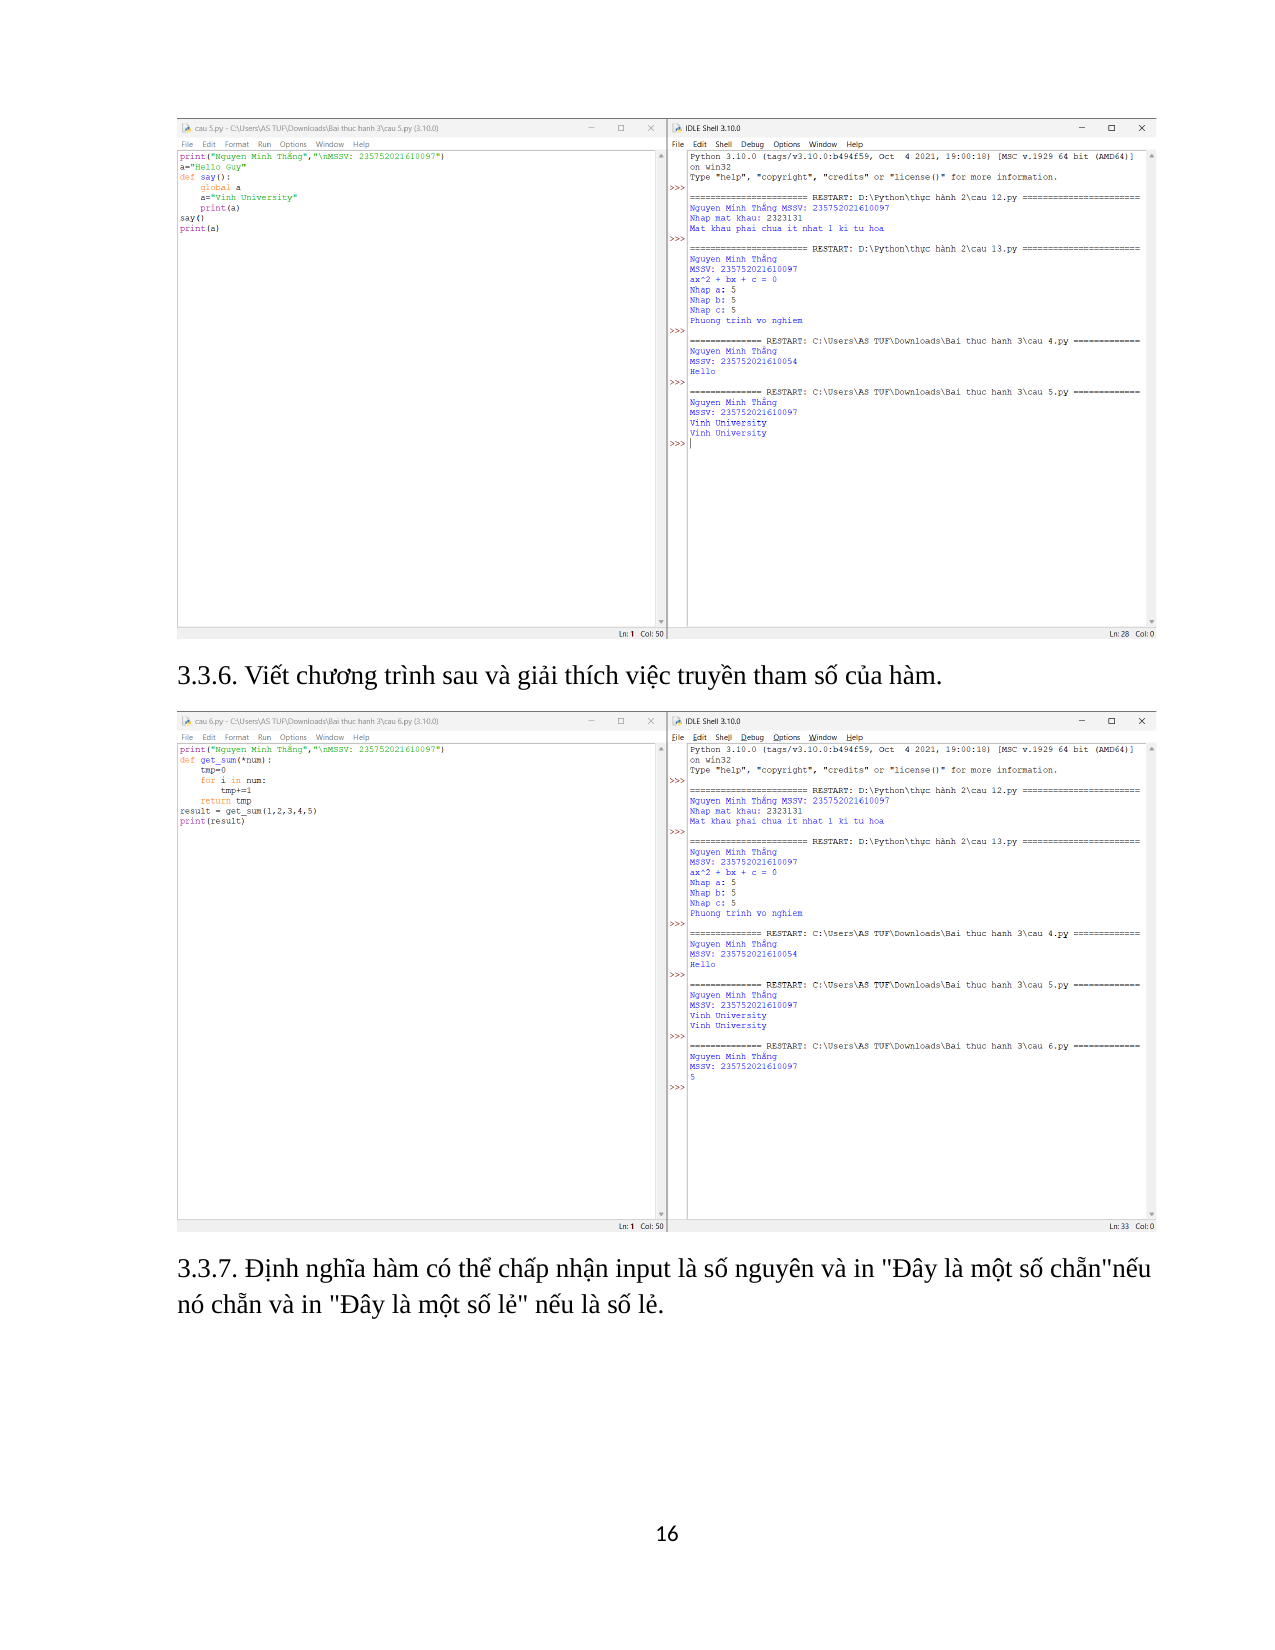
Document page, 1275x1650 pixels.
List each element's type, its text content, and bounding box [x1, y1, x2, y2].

text 3.3.6. Viết chương trình sau và giải thích việc truyền tham số của hàm. [177, 659, 1156, 690]
text 3.3.7. Định nghĩa hàm có thể chấp nhận input là số nguyên và in "Đây là một số chẵn"nếu nó chẵn và in "Đây là một số lẻ" nếu là số lẻ. [177, 1252, 1156, 1319]
picture [177, 711, 1157, 1232]
picture [177, 118, 1157, 639]
